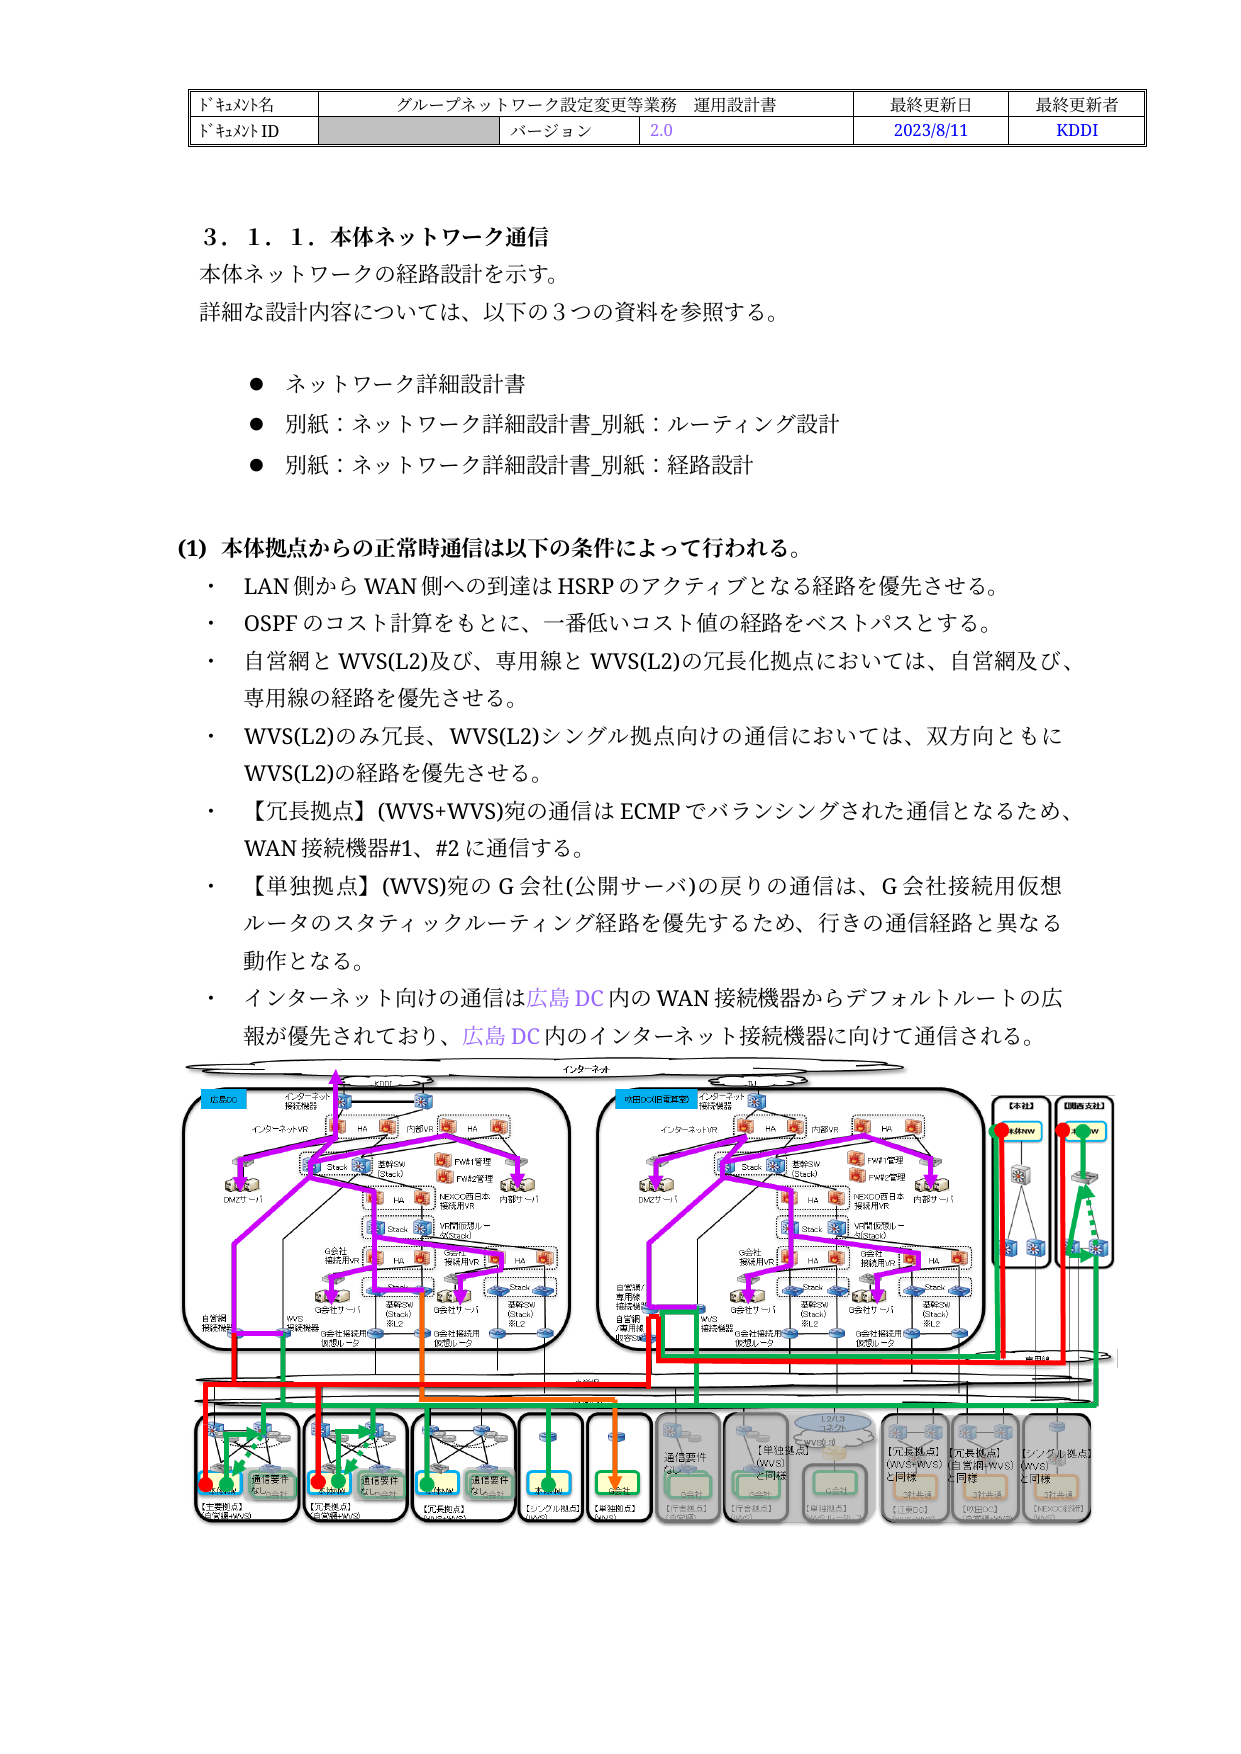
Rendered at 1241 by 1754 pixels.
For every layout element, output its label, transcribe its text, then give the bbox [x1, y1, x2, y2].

list 自営網とWVS(L2)及び、専用線とWVS(L2)の冗長化拠点においては、自営網及び、専用線の経路を優先させる。 [200, 641, 1063, 716]
list 別紙：ネットワーク詳細設計書_別紙：経路設計 [248, 448, 1063, 480]
list 【単独拠点】(WVS)宛のG会社(公開サーバ)の戻りの通信は、G会社接続用仮想ルータのスタティックルーティング経路を優先するため、行きの通信経路と異なる動作となる。 [200, 866, 1063, 979]
picture [177, 1053, 1119, 1529]
list OSPFのコスト計算をもとに、一番低いコスト値の経路をベストパスとする。 [200, 604, 1063, 641]
list WVS(L2)のみ冗長、WVS(L2)シングル拠点向けの通信においては、双方向ともにWVS(L2)の経路を優先させる。 [200, 716, 1063, 791]
subtitle ３．１．１．本体ネットワーク通信 [177, 217, 1063, 254]
list インターネット向けの通信は広島DC内のWAN接続機器からデフォルトルートの広報が優先されており、広島DC内のインターネット接続機器に向けて通信される。 [200, 979, 1063, 1053]
list 別紙：ネットワーク詳細設計書_別紙：ルーティング設計 [248, 408, 1063, 439]
text 本体ネットワークの経路設計を示す。 [177, 254, 1063, 292]
list LAN側からWAN側への到達はHSRPのアクティブとなる経路を優先させる。 [200, 566, 1063, 604]
list ネットワーク詳細設計書 [248, 367, 1063, 398]
list 本体拠点からの正常時通信は以下の条件によって行われる。 [177, 529, 1063, 566]
list 【冗長拠点】(WVS+WVS)宛の通信はECMPでバランシングされた通信となるため、WAN接続機器#1、#2に通信する。 [200, 791, 1063, 866]
text 詳細な設計内容については、以下の３つの資料を参照する。 [177, 292, 1063, 329]
